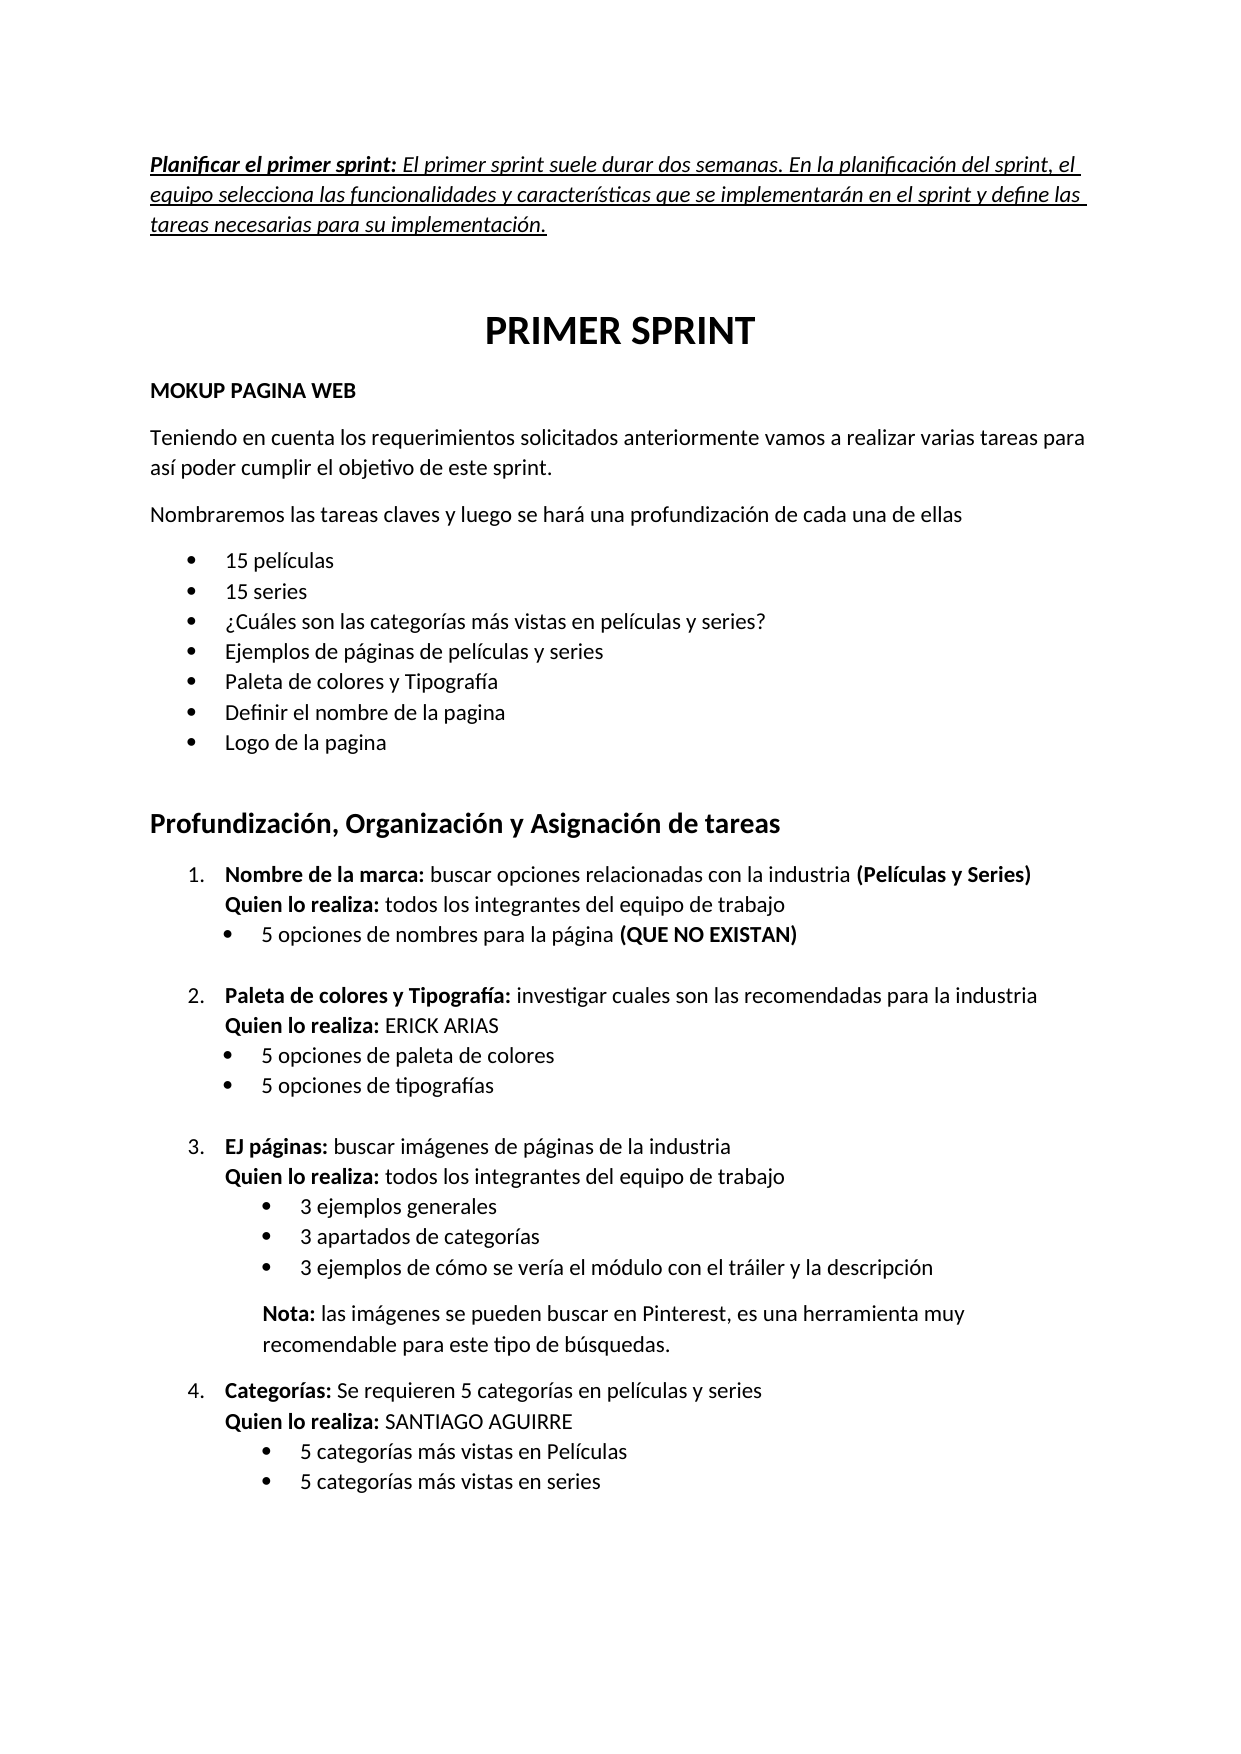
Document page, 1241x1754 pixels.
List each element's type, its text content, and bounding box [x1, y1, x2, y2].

list 5 opciones de paleta de colores [224, 1041, 1090, 1069]
list 15 series [187, 577, 1090, 605]
text MOKUP PAGINA WEB [150, 376, 1090, 404]
list 5 categorías más vistas en Películas [262, 1437, 1090, 1465]
list 3 ejemplos de cómo se vería el módulo con el tráiler y la descripción [262, 1253, 1090, 1281]
list EJ páginas: buscar imágenes de páginas de la industria [187, 1132, 1090, 1160]
list Logo de la pagina [187, 728, 1090, 756]
list Ejemplos de páginas de películas y series [187, 637, 1090, 665]
list Paleta de colores y Tipografía: investigar cuales son las recomendadas para la industria [187, 981, 1090, 1009]
list Paleta de colores y Tipografía [187, 667, 1090, 695]
text Teniendo en cuenta los requerimientos solicitados anteriormente vamos a realizar varias tareas para así poder cumplir el objetivo de este sprint. [150, 423, 1090, 481]
text PRIMER SPRINT [150, 304, 1090, 355]
list ¿Cuáles son las categorías más vistas en películas y series? [187, 607, 1090, 635]
list 15 películas [187, 547, 1090, 574]
list Definir el nombre de la pagina [187, 698, 1090, 726]
list Nombre de la marca: buscar opciones relacionadas con la industria (Películas y Series) [187, 860, 1090, 888]
list 5 categorías más vistas en series [262, 1467, 1090, 1495]
list 3 ejemplos generales [262, 1192, 1090, 1220]
list Quien lo realiza: todos los integrantes del equipo de trabajo [225, 890, 1090, 918]
text Nombraremos las tareas claves y luego se hará una profundización de cada una de ellas [150, 500, 1090, 528]
list Quien lo realiza: SANTIAGO AGUIRRE [225, 1407, 1090, 1435]
list 5 opciones de nombres para la página (QUE NO EXISTAN) [224, 920, 1090, 948]
text Profundización, Organización y Asignación de tareas [150, 805, 1090, 841]
list Quien lo realiza: todos los integrantes del equipo de trabajo [225, 1162, 1090, 1190]
text Planificar el primer sprint: El primer sprint suele durar dos semanas. En la planificación del sprint, el equipo selecciona las funcionalidades y características que se implementarán en el sprint y define las tareas necesarias para su implementación. [150, 150, 1090, 238]
list 3 apartados de categorías [262, 1222, 1090, 1251]
text Nota: las imágenes se pueden buscar en Pinterest, es una herramienta muy recomendable para este tipo de búsquedas. [262, 1299, 1090, 1358]
list Quien lo realiza: ERICK ARIAS [225, 1011, 1090, 1039]
list 5 opciones de tipografías [224, 1071, 1090, 1099]
list Categorías: Se requieren 5 categorías en películas y series [187, 1377, 1090, 1405]
